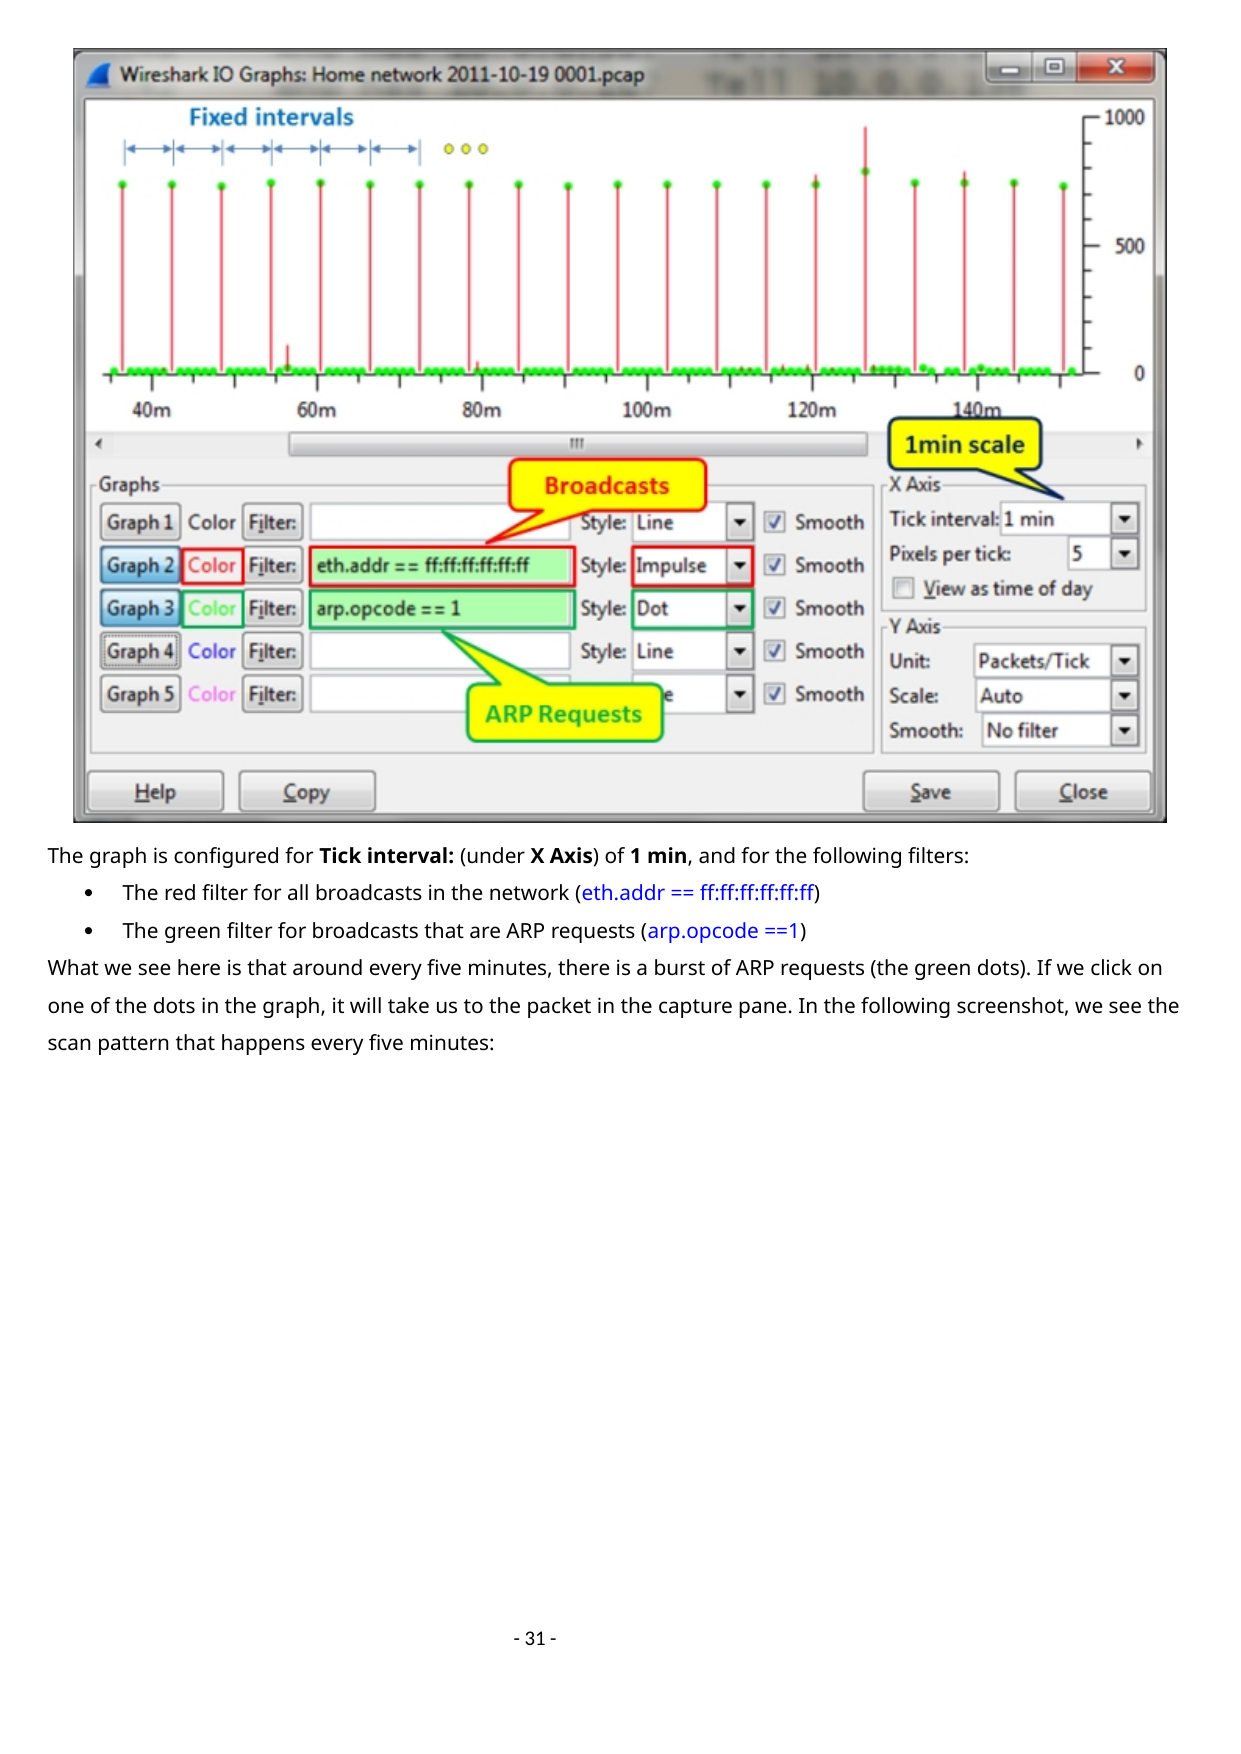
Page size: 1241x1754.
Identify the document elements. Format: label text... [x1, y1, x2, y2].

list The green filter for broadcasts that are ARP requests (arp.opcode ==1) [85, 911, 1193, 949]
text The graph is configured for Tick interval: (under X Axis) of 1 min, and for the following filters: [47, 836, 1193, 874]
picture [73, 48, 1167, 823]
text What we see here is that around every five minutes, there is a burst of ARP requests (the green dots). If we click on one of the dots in the graph, it will take us to the packet in the capture pane. In the following screenshot, we see the scan pattern that happens every five minutes: [47, 949, 1193, 1061]
list The red filter for all broadcasts in the network (eth.addr == ff:ff:ff:ff:ff:ff) [85, 874, 1193, 911]
